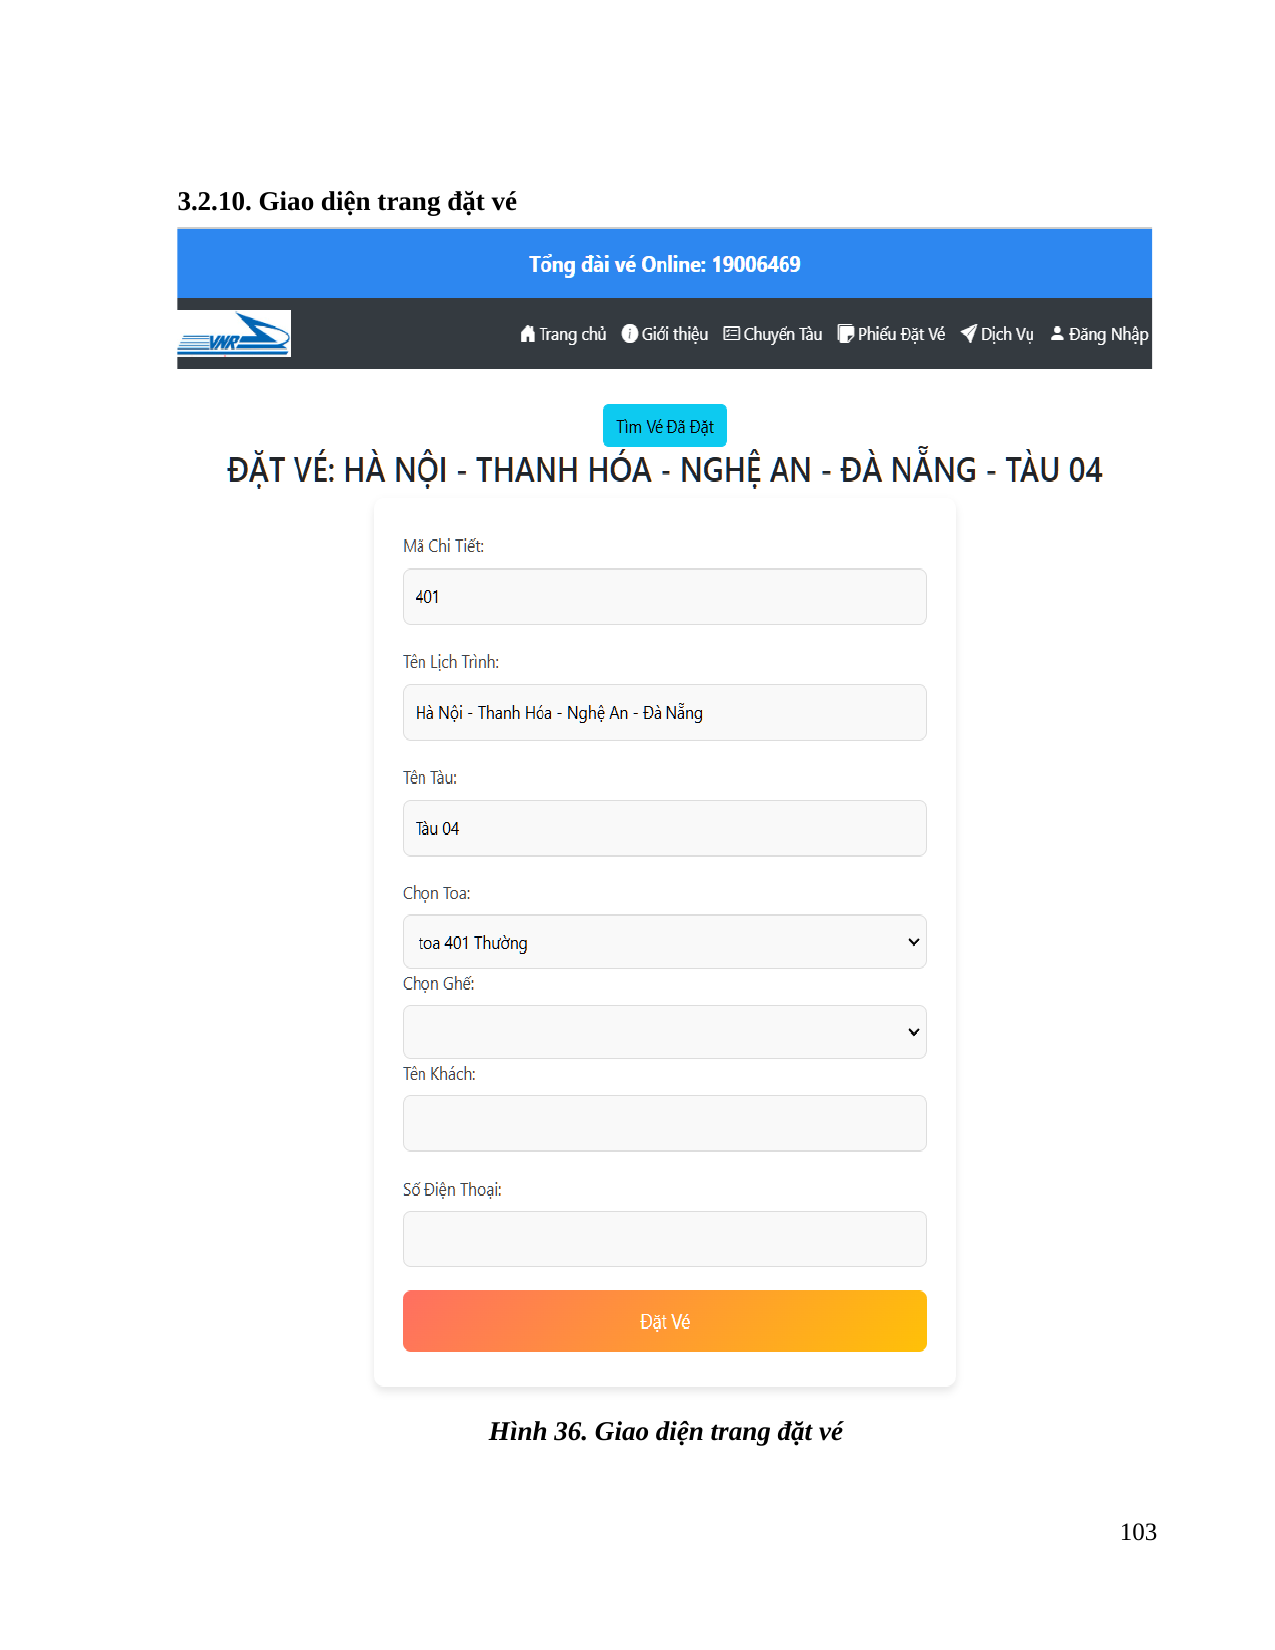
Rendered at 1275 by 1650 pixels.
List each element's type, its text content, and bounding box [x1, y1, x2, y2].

subtitle 3.2.10. Giao diện trang đặt vé [177, 185, 1157, 216]
picture [177, 224, 1153, 1409]
text Hình 36. Giao diện trang đặt vé [177, 1415, 1157, 1446]
